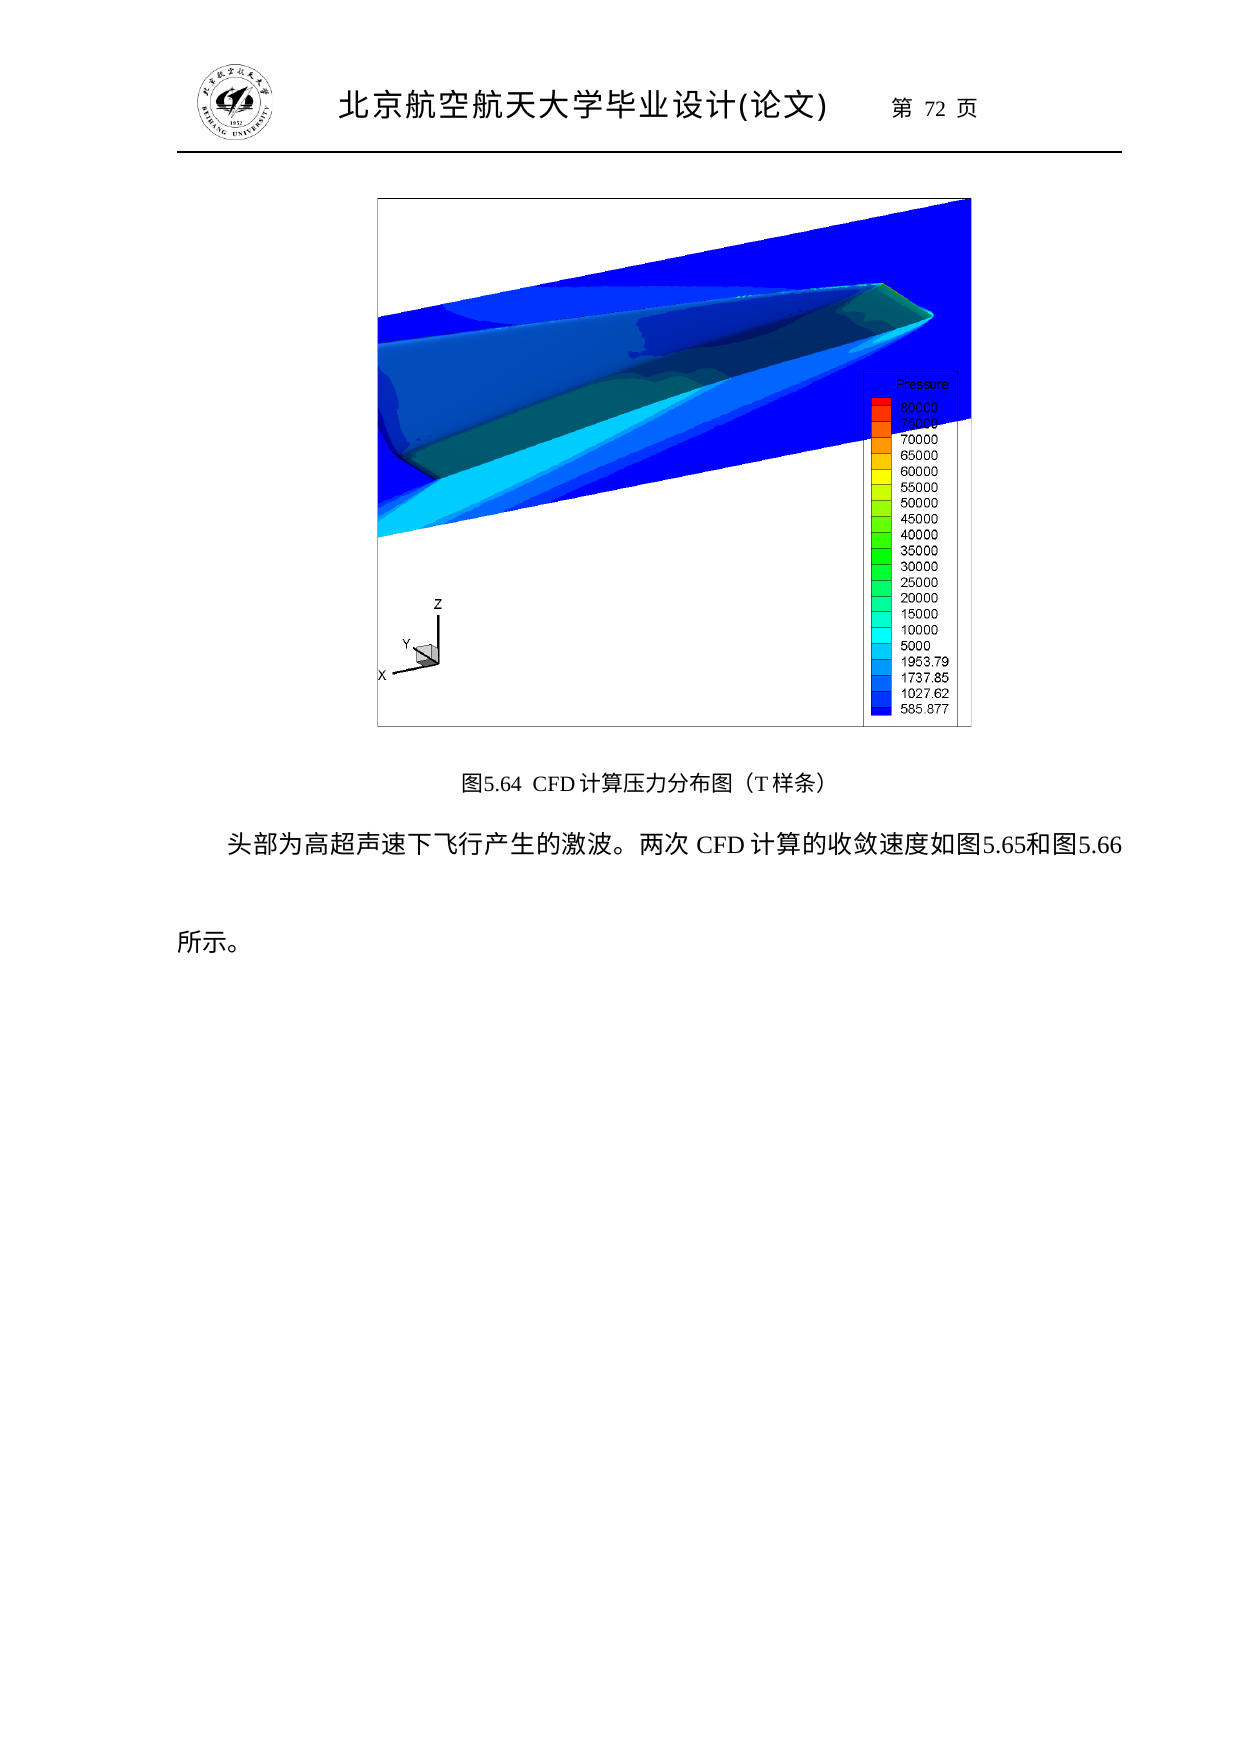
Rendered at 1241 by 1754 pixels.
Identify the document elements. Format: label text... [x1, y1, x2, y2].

picture [197, 64, 273, 140]
picture [377, 198, 972, 727]
